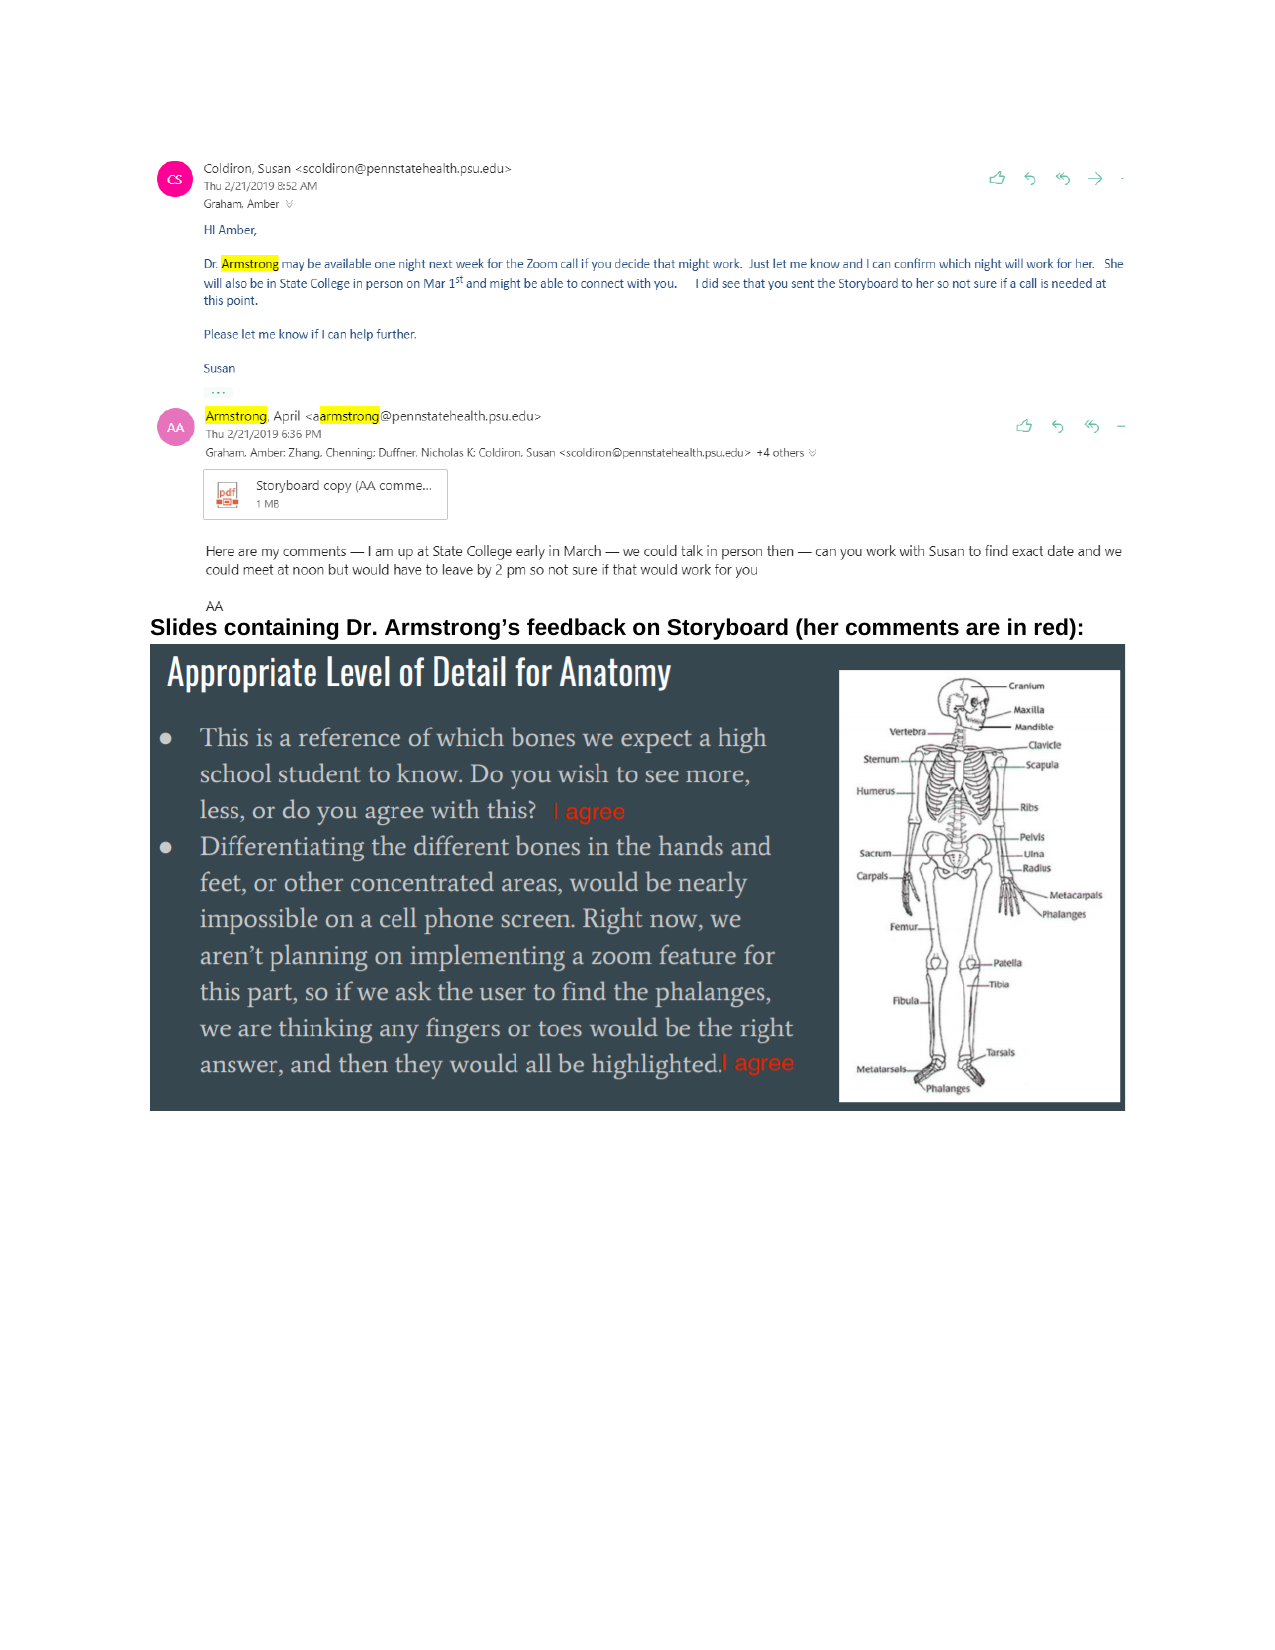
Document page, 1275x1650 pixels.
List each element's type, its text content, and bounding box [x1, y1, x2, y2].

picture [150, 406, 1125, 611]
picture [150, 150, 1125, 402]
text Slides containing Dr. Armstrong’s feedback on Storyboard (her comments are in red): [150, 614, 1125, 640]
picture [150, 644, 1125, 1111]
